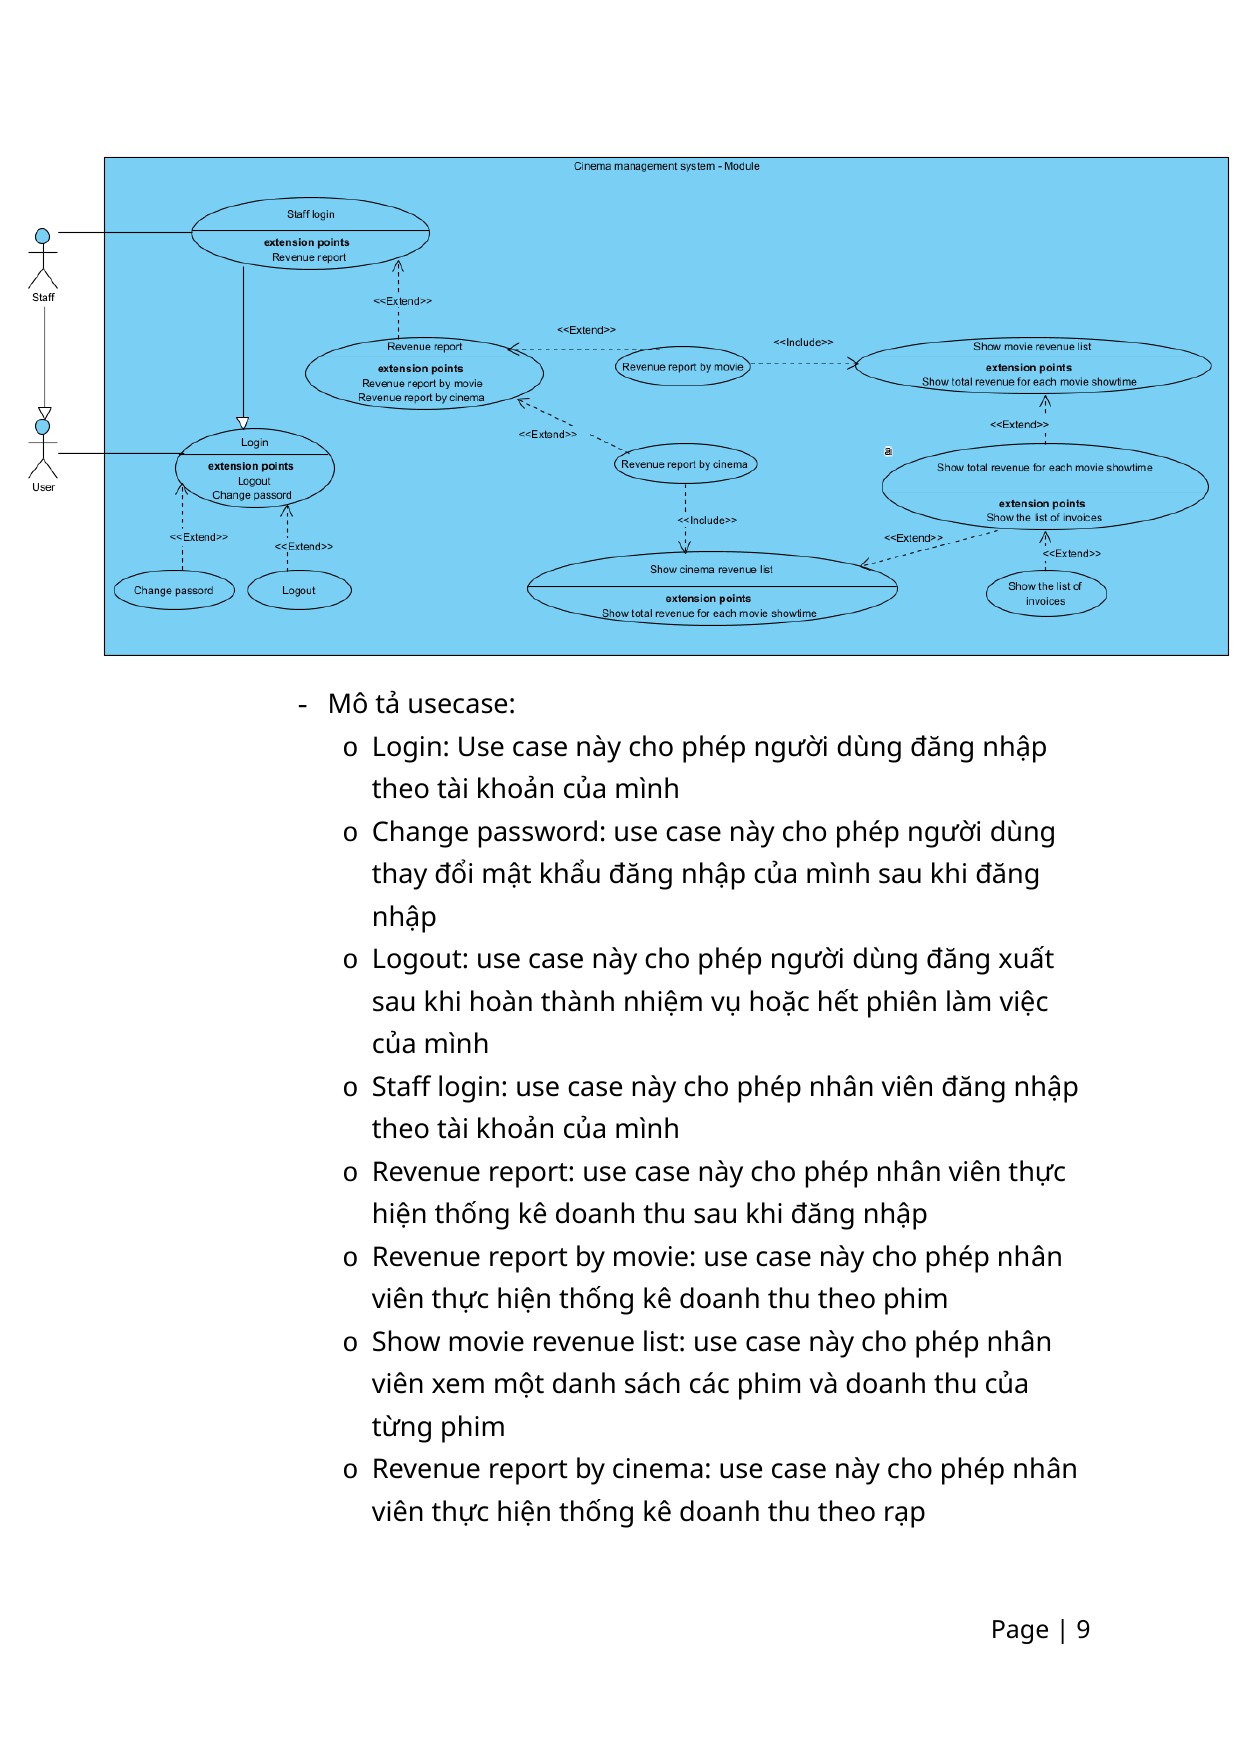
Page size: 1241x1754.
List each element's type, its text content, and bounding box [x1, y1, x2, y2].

picture [17, 150, 1239, 664]
list Staff login: use case này cho phép nhân viên đăng nhập theo tài khoản của mình [342, 1067, 1090, 1147]
list Logout: use case này cho phép người dùng đăng xuất sau khi hoàn thành nhiệm vụ hoặc hết phiên làm việc của mình [342, 940, 1090, 1062]
list Show movie revenue list: use case này cho phép nhân viên xem một danh sách các phim và doanh thu của từng phim [342, 1322, 1090, 1444]
list Revenue report by movie: use case này cho phép nhân viên thực hiện thống kê doanh thu theo phim [342, 1237, 1090, 1317]
list Change password: use case này cho phép người dùng thay đổi mật khẩu đăng nhập của mình sau khi đăng nhập [342, 812, 1090, 934]
list Mô tả usecase: [298, 685, 1090, 722]
list Revenue report: use case này cho phép nhân viên thực hiện thống kê doanh thu sau khi đăng nhập [342, 1152, 1090, 1232]
list Revenue report by cinema: use case này cho phép nhân viên thực hiện thống kê doanh thu theo rạp [342, 1449, 1090, 1529]
list Login: Use case này cho phép người dùng đăng nhập theo tài khoản của mình [342, 727, 1090, 807]
